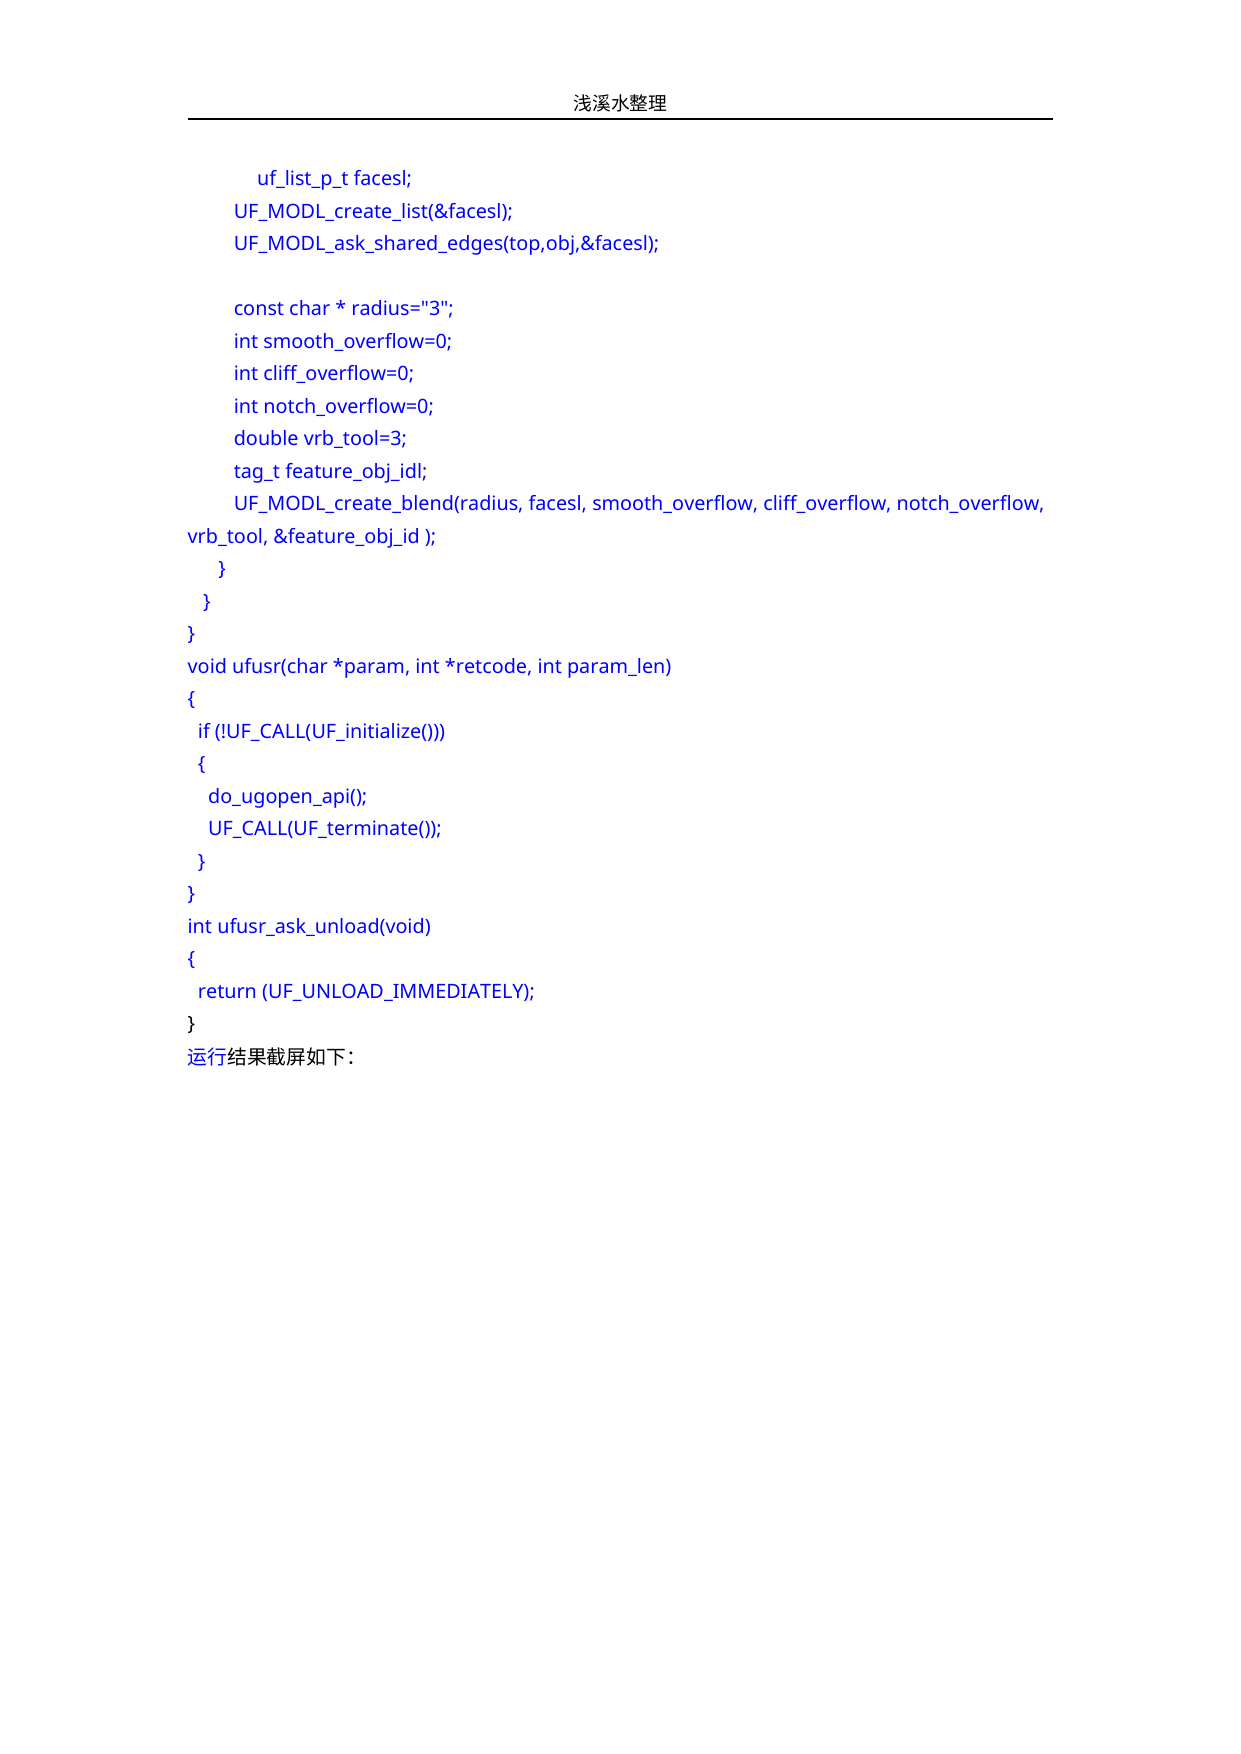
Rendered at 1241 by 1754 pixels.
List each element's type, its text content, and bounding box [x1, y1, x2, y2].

text 运行结果截屏如下： [187, 1039, 1053, 1072]
text do_ugopen_api(); [187, 779, 1053, 812]
text const char * radius="3"; [187, 292, 1053, 324]
text } [187, 1007, 1053, 1039]
text { [187, 747, 1053, 779]
text int cliff_overflow=0; [187, 357, 1053, 389]
text } [187, 552, 1053, 584]
text { [187, 682, 1053, 714]
text return (UF_UNLOAD_IMMEDIATELY); [187, 974, 1053, 1007]
text void ufusr(char *param, int *retcode, int param_len) [187, 649, 1053, 682]
text UF_MODL_ask_shared_edges(top,obj,&facesl); [187, 227, 1053, 259]
text int ufusr_ask_unload(void) [187, 909, 1053, 942]
text UF_MODL_create_list(&facesl); [187, 194, 1053, 227]
text int notch_overflow=0; [187, 389, 1053, 422]
text } [187, 584, 1053, 617]
text uf_list_p_t facesl; [187, 162, 1053, 194]
text if (!UF_CALL(UF_initialize())) [187, 714, 1053, 747]
text double vrb_tool=3; [187, 422, 1053, 454]
text UF_CALL(UF_terminate()); [187, 812, 1053, 844]
text tag_t feature_obj_idl; [187, 454, 1053, 487]
text int smooth_overflow=0; [187, 324, 1053, 357]
text } [187, 844, 1053, 877]
text } [187, 617, 1053, 649]
text } [187, 877, 1053, 909]
text UF_MODL_create_blend(radius, facesl, smooth_overflow, cliff_overflow, notch_overflow, vrb_tool, &feature_obj_id ); [187, 487, 1053, 552]
text { [187, 942, 1053, 974]
